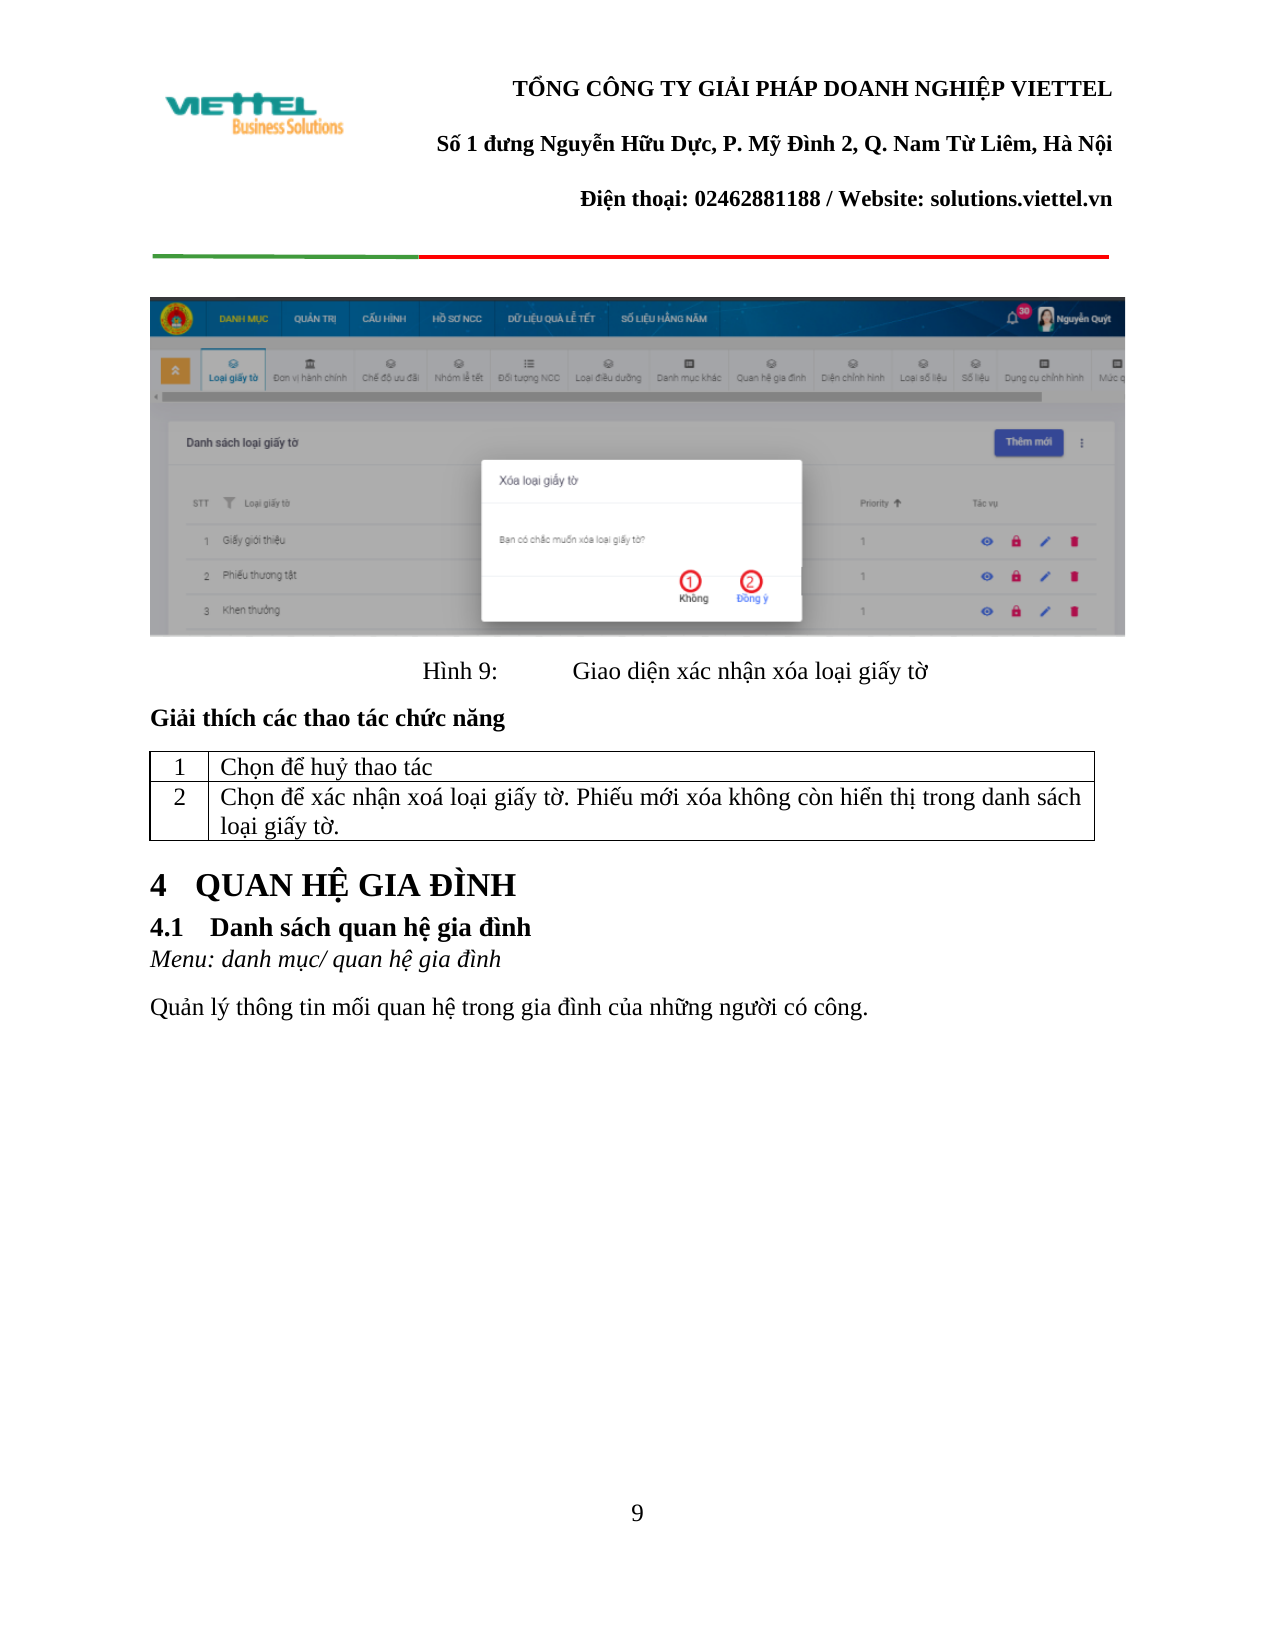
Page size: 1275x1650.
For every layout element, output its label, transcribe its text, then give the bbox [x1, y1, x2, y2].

table_cell Chọn để xác nhận xoá loại giấy tờ. Phiếu mới xóa không còn hiển thị trong danh sách loại giấy tờ. [209, 782, 1094, 839]
list Giải thích các thao tác chức năng [150, 703, 1125, 732]
table_cell 2 [151, 782, 208, 839]
table_header Chọn để huỷ thao tác [209, 752, 1094, 781]
text Menu: danh mục/ quan hệ gia đình [150, 944, 1125, 973]
subtitle quan hệ gia đình [150, 866, 1125, 904]
table_header 1 [151, 752, 208, 781]
picture [150, 297, 1125, 637]
text Quản lý thông tin mối quan hệ trong gia đình của những người có công. [150, 992, 1125, 1021]
picture [159, 88, 350, 139]
subtitle Danh sách quan hệ gia đình [150, 911, 1125, 942]
text Giao diện xác nhận xóa loại giấy tờ [225, 656, 1125, 684]
